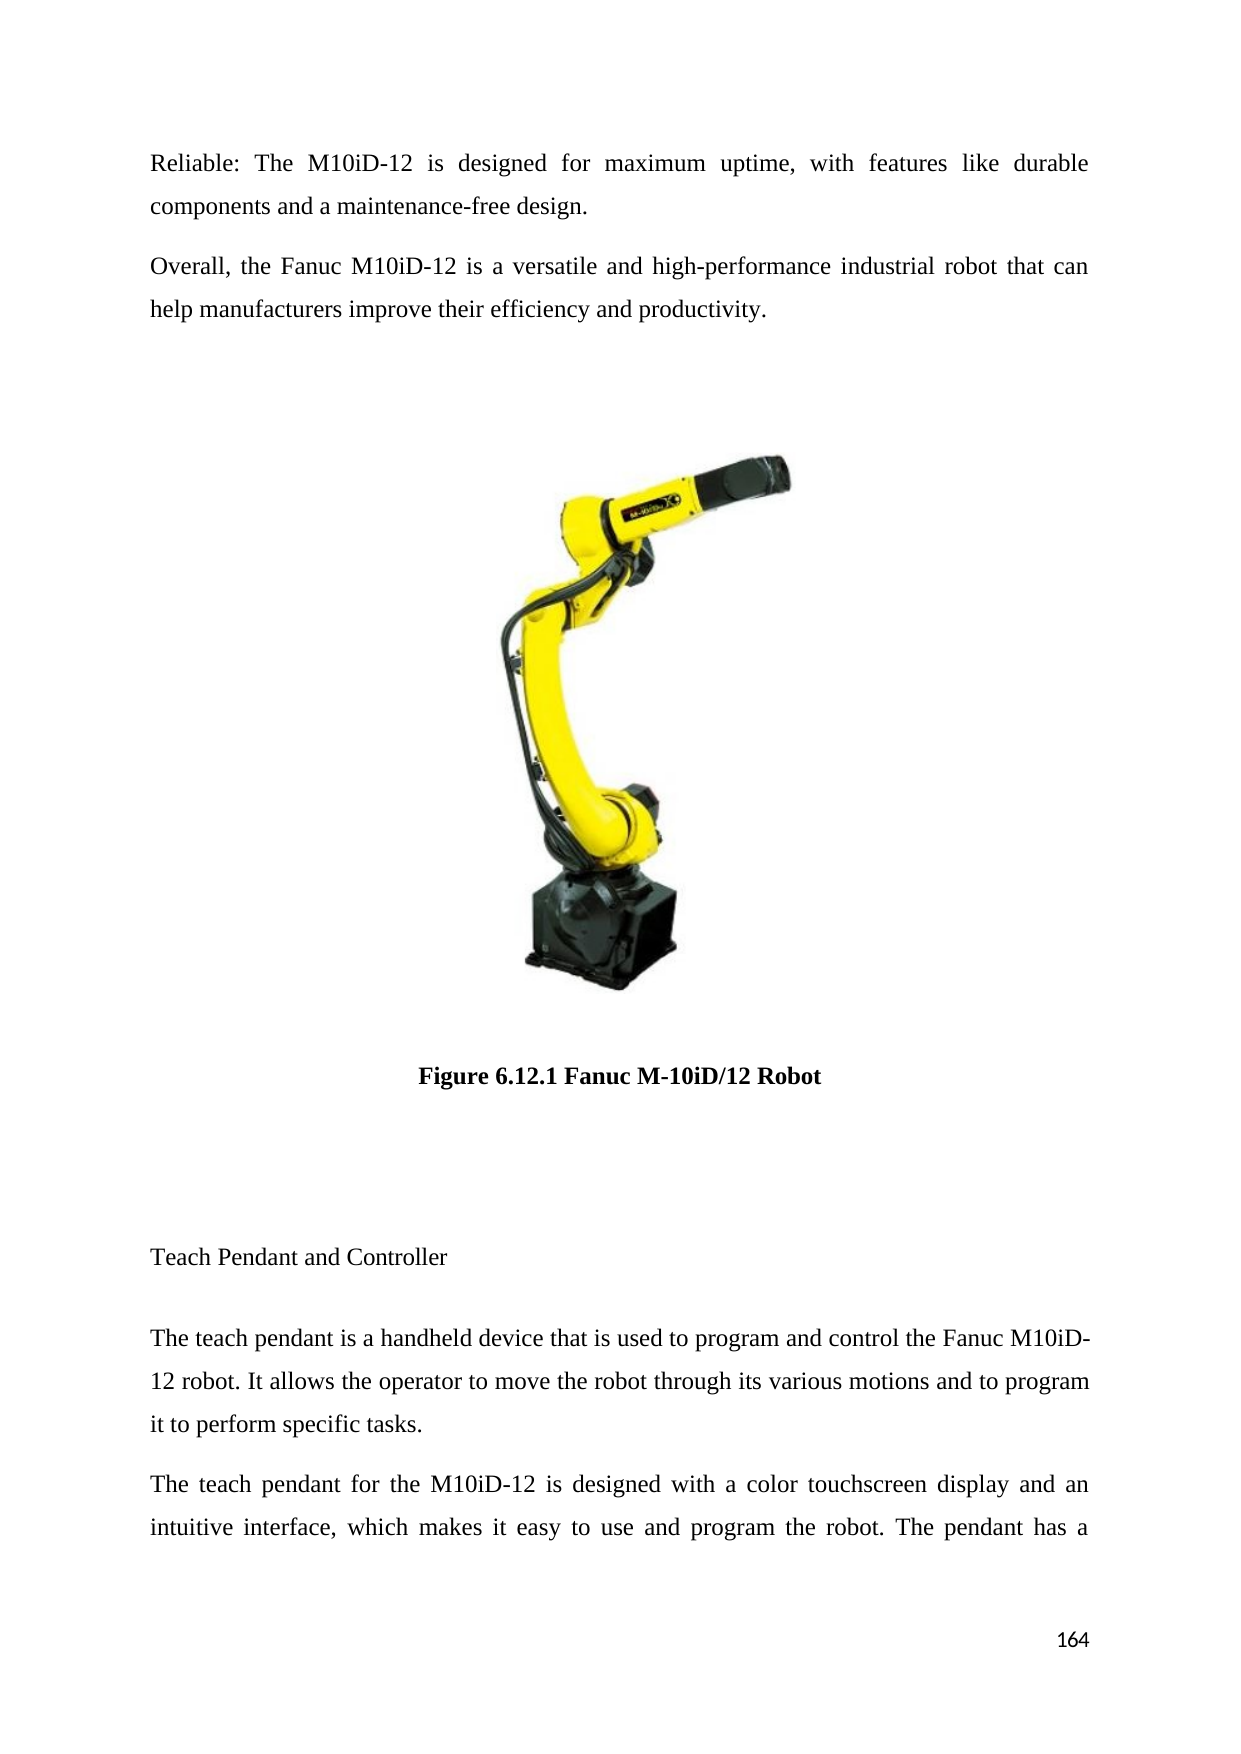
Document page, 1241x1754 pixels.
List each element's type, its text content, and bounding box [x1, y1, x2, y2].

text Teach Pendant and Controller [150, 1242, 1215, 1271]
picture [496, 452, 796, 994]
text The teach pendant for the M10iD-12 is designed with a color touchscreen display and an intuitive interface, which makes it easy to use and program the robot. The pendant has a [150, 1469, 1090, 1541]
text Overall, the Fanuc M10iD-12 is a versatile and high-performance industrial robot that can help manufacturers improve their efficiency and productivity. [150, 251, 1090, 323]
text The teach pendant is a handheld device that is used to program and control the Fanuc M10iD- 12 robot. It allows the operator to move the robot through its various motions and to program it to perform specific tasks. [150, 1323, 1091, 1438]
subtitle Figure 6.12.1 Fanuc M-10iD/12 Robot [418, 1061, 1215, 1089]
text Reliable: The M10iD-12 is designed for maximum uptime, with features like durable components and a maintenance-free design. [150, 148, 1090, 220]
